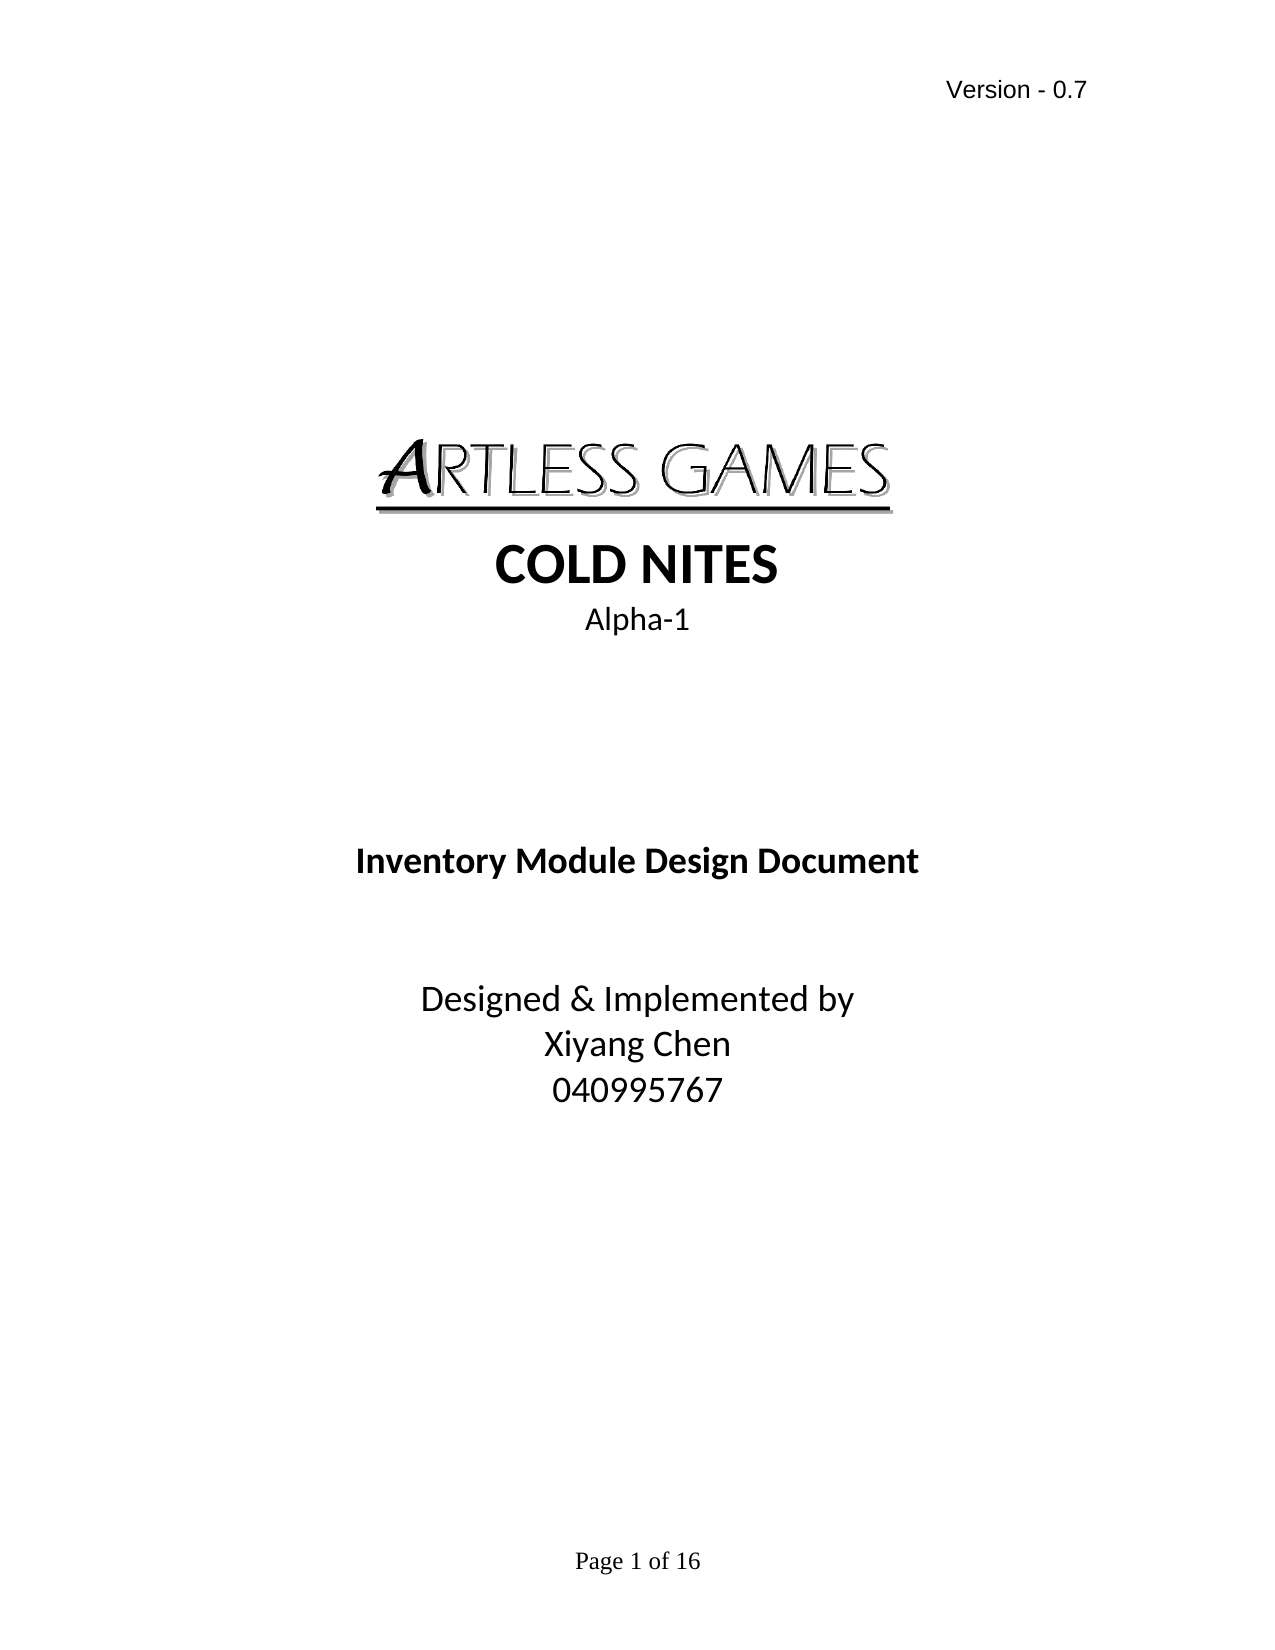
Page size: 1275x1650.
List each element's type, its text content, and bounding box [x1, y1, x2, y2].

text Xiyang Chen [187, 1020, 1087, 1066]
text Designed & Implemented by [187, 974, 1087, 1020]
text 040995767 [187, 1066, 1087, 1112]
text Alpha-1 [187, 598, 1087, 638]
picture [366, 425, 909, 527]
text COLD NITES [187, 527, 1087, 598]
text Inventory Module Design Document [187, 837, 1087, 883]
